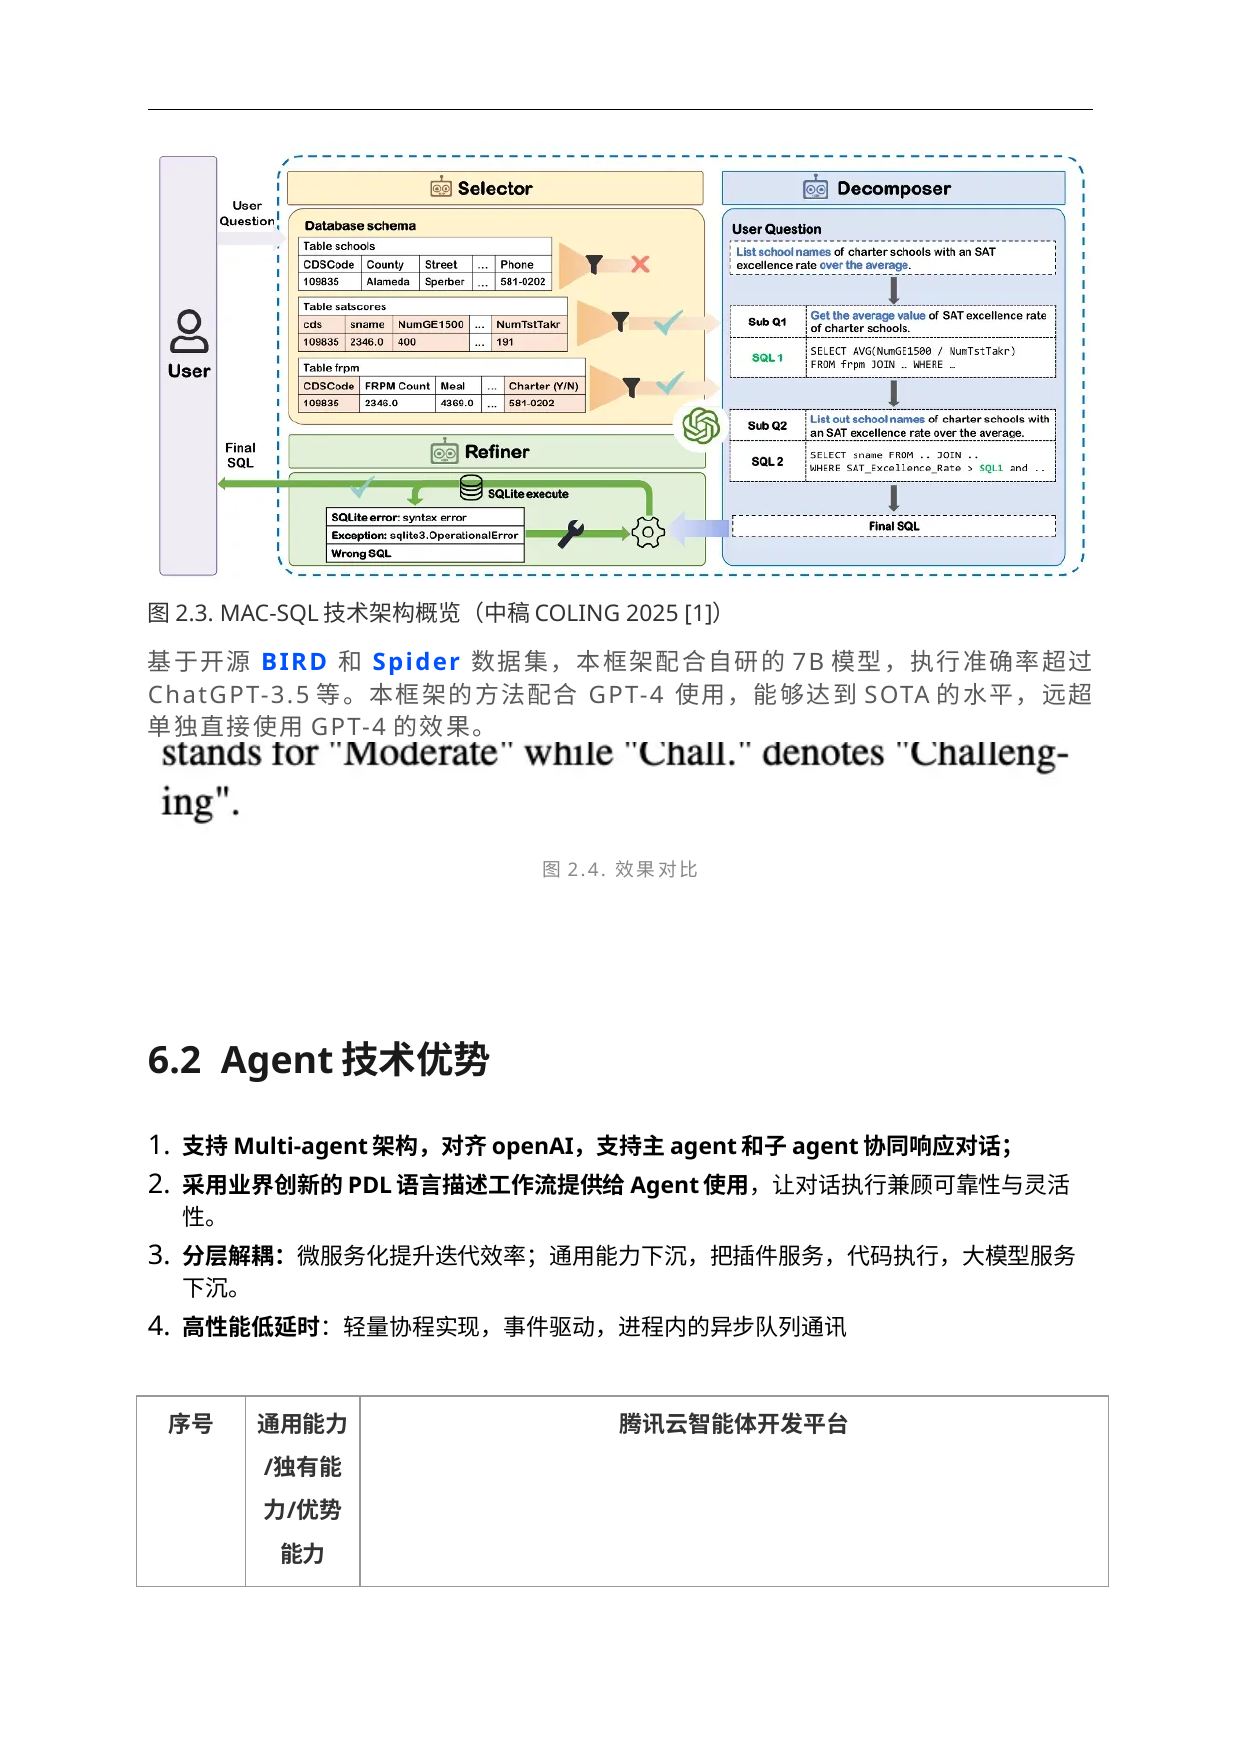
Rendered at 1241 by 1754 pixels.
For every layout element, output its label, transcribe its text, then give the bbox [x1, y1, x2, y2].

subtitle 6.2 Agent技术优势 [148, 1029, 1093, 1084]
table_header 腾讯云智能体开发平台 [361, 1397, 1108, 1586]
table_header 序号 [137, 1397, 245, 1586]
picture [147, 742, 1093, 838]
picture [147, 141, 1093, 586]
text 图2.4. 效果对比 [148, 851, 1093, 883]
text 图2.3. MAC-SQL技术架构概览（中稿COLING 2025 [1]） [148, 586, 1093, 628]
list 分层解耦：微服务化提升迭代效率；通用能力下沉，把插件服务，代码执行，大模型服务下沉。 [148, 1238, 1093, 1303]
table_header 通用能力/独有能力/优势能力 [246, 1397, 359, 1586]
list 高性能低延时：轻量协程实现，事件驱动，进程内的异步队列通讯 [148, 1310, 1093, 1342]
text 基于开源 BIRD 和 Spider 数据集，本框架配合自研的7B模型，执行准确率超过ChatGPT-3.5等。本框架的方法配合 GPT-4 使用，能够达到SOTA的水平，远超单独直接使用GPT-4的效果。 [496, 644, 1093, 742]
list 采用业界创新的PDL语言描述工作流提供给Agent使用，让对话执行兼顾可靠性与灵活性。 [148, 1167, 1093, 1232]
list 支持Multi-agent架构，对齐openAI，支持主agent和子agent协同响应对话； [148, 1128, 1093, 1161]
